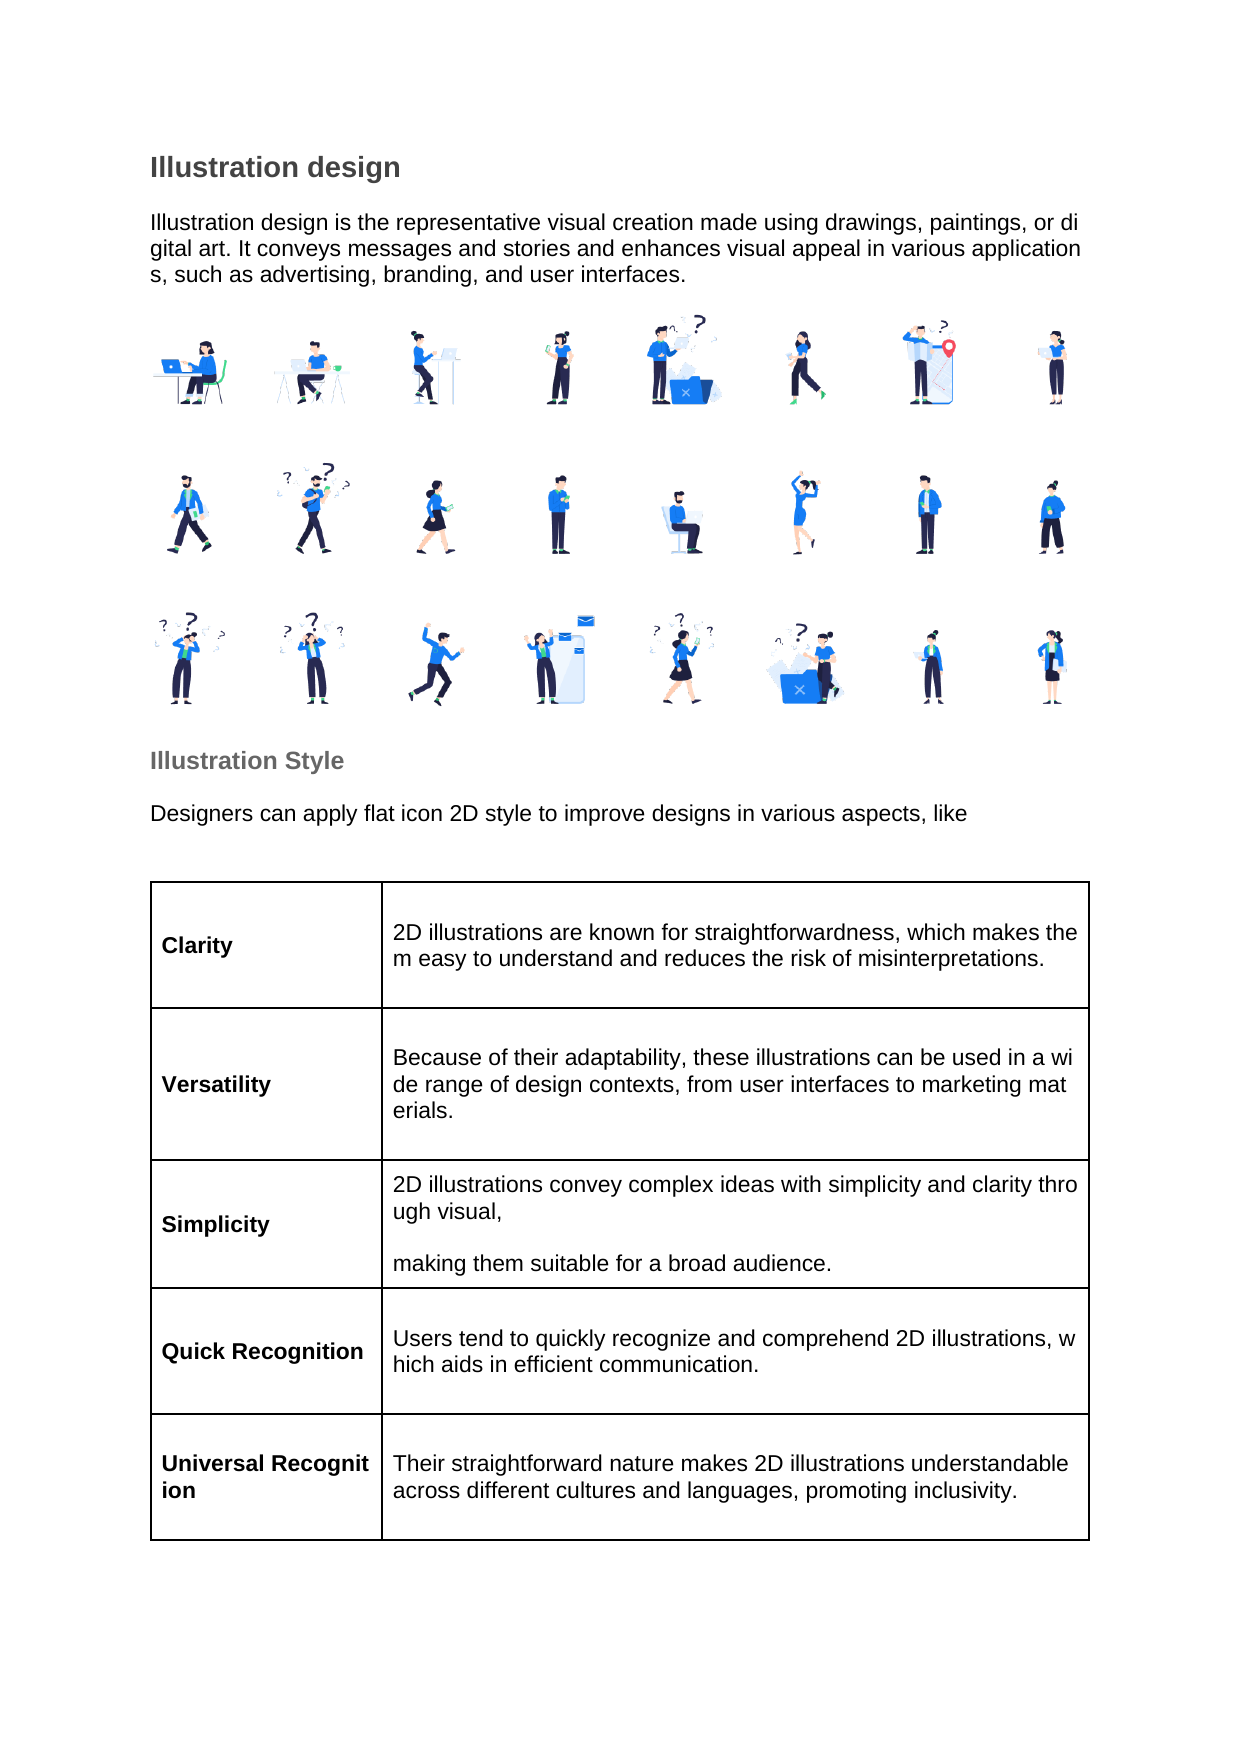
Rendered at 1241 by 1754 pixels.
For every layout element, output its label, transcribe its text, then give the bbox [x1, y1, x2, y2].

picture [150, 312, 1091, 717]
text Illustration design is the representative visual creation made using drawings, paintings, or digital art. It conveys messages and stories and enhances visual appeal in various applications, such as advertising, branding, and user interfaces. [150, 208, 1090, 288]
table_cell Their straightforward nature makes 2D illustrations understandable across different cultures and languages, promoting inclusivity. [383, 1415, 1088, 1538]
table_cell Quick Recognition [152, 1289, 381, 1413]
table_header Clarity [152, 883, 381, 1007]
table_cell Simplicity [152, 1161, 381, 1287]
table_cell Because of their adaptability, these illustrations can be used in a wide range of design contexts, from user interfaces to marketing materials. [383, 1009, 1088, 1159]
subtitle Illustration design [150, 150, 1090, 183]
table_cell Versatility [152, 1009, 381, 1159]
subtitle Illustration Style [150, 746, 1090, 775]
table_cell Users tend to quickly recognize and comprehend 2D illustrations, which aids in efficient communication. [383, 1289, 1088, 1413]
text Designers can apply flat icon 2D style to improve designs in various aspects, like [150, 800, 1090, 826]
table_header 2D illustrations are known for straightforwardness, which makes them easy to understand and reduces the risk of misinterpretations. [383, 883, 1088, 1007]
table_cell Universal Recognition [152, 1415, 381, 1538]
table_cell 2D illustrations convey complex ideas with simplicity and clarity through visual, making them suitable for a broad audience. [383, 1161, 1088, 1287]
